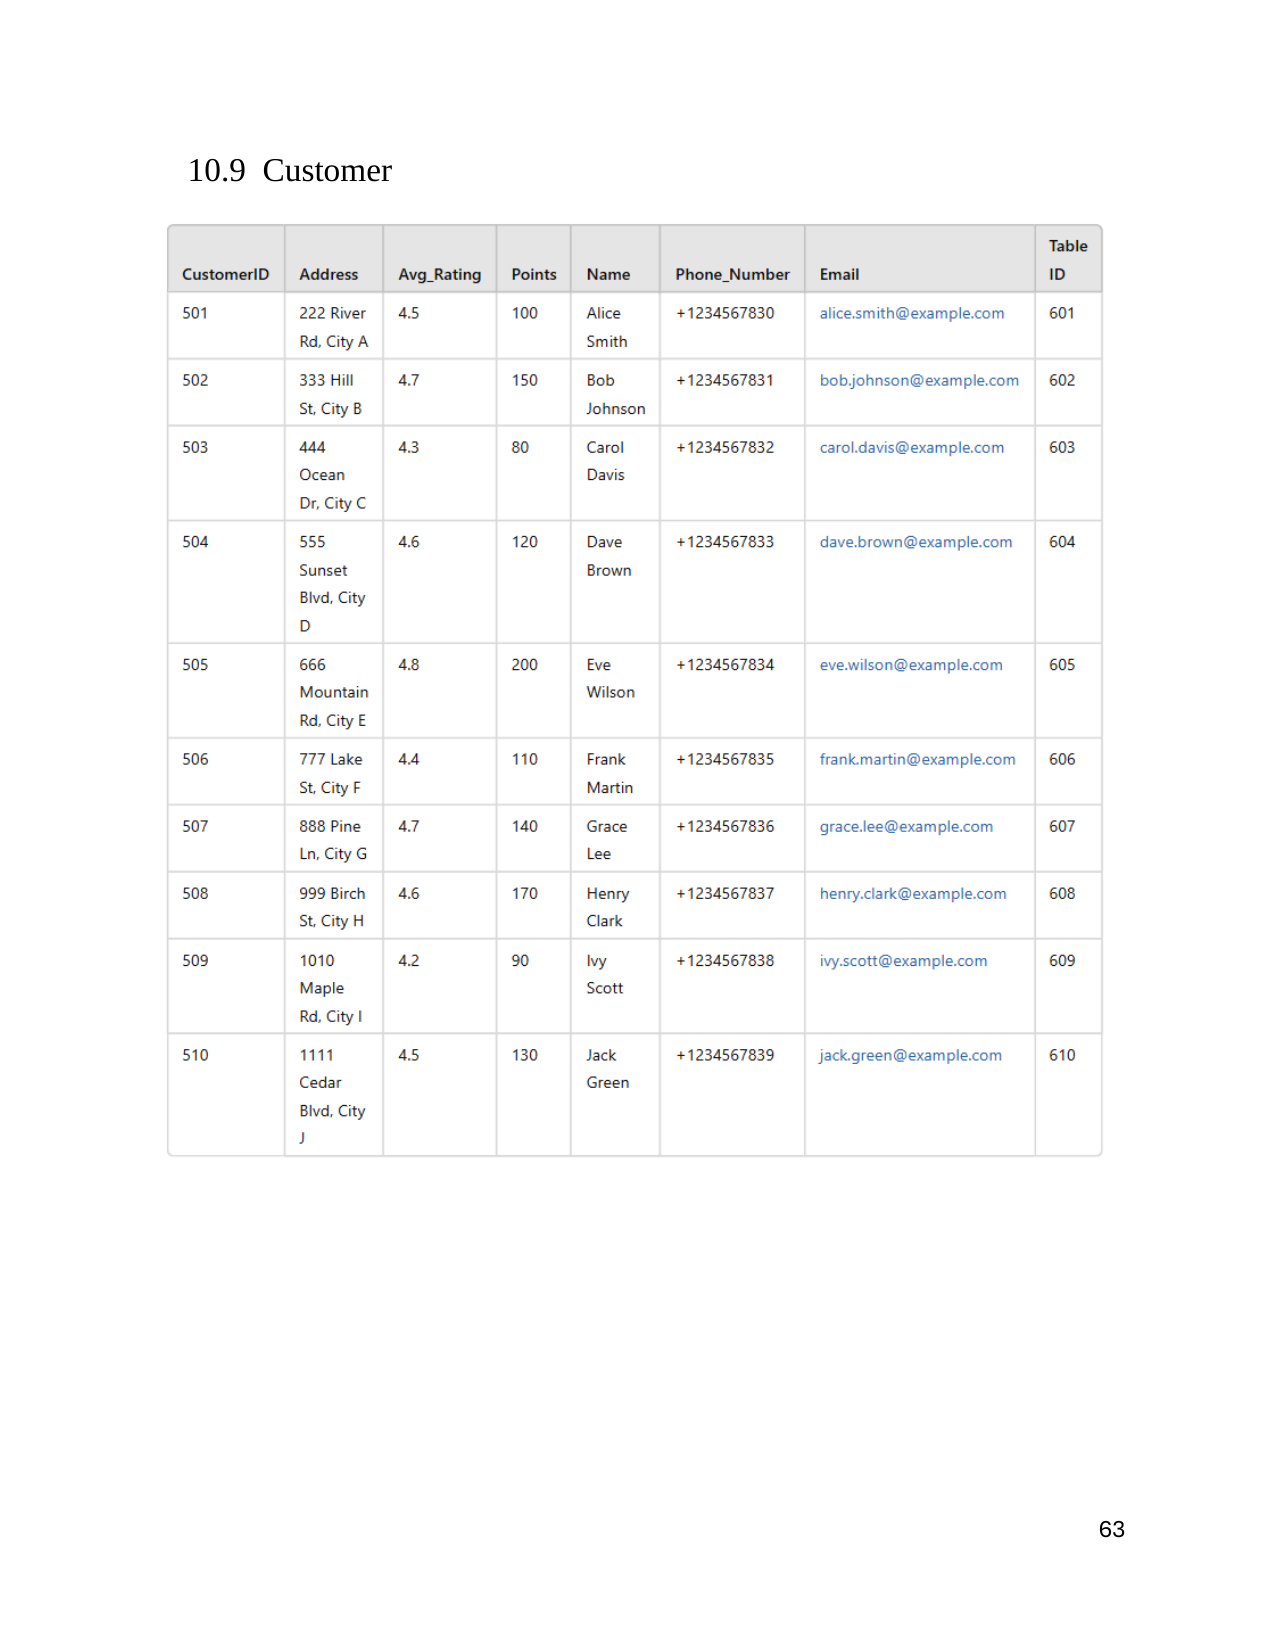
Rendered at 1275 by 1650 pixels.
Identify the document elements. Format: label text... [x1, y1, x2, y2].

subtitle Customer [187, 150, 1125, 188]
picture [150, 215, 1125, 1171]
